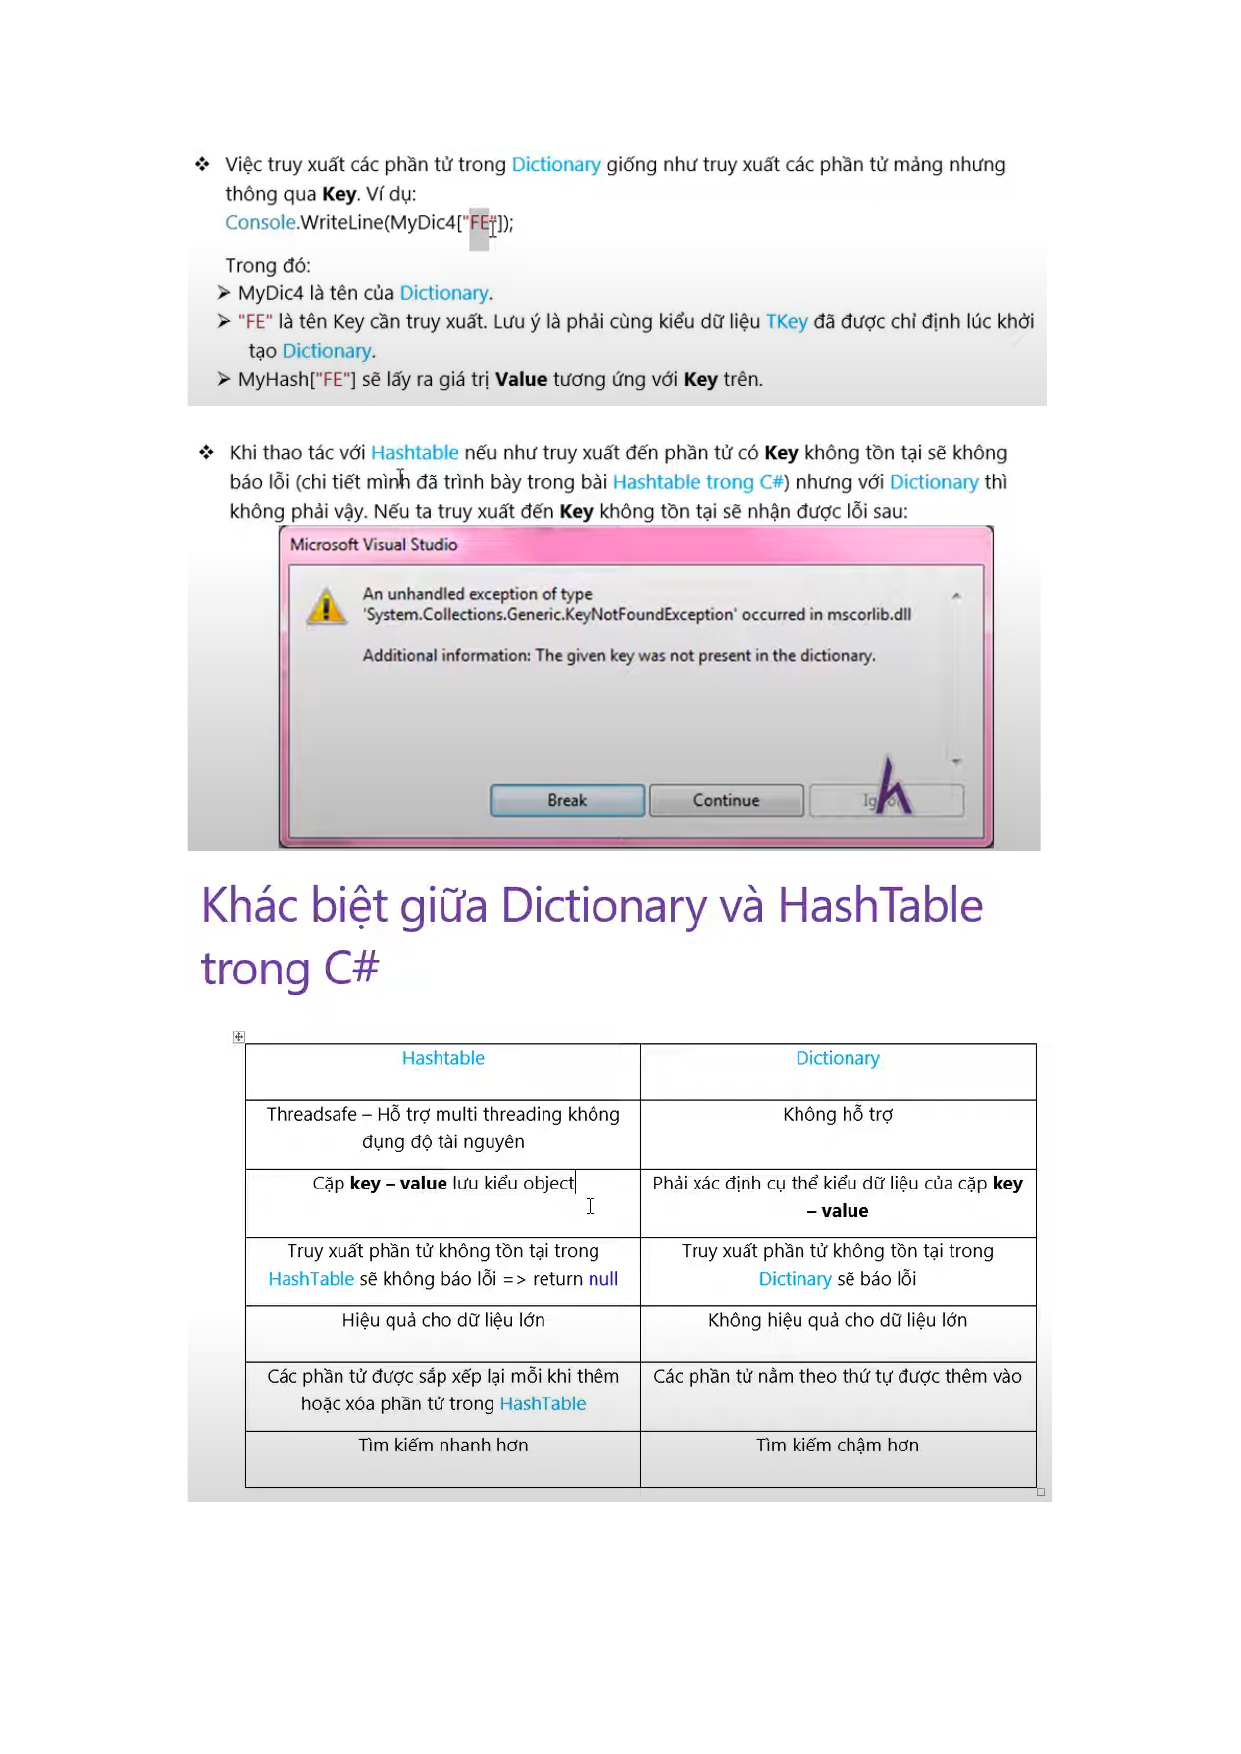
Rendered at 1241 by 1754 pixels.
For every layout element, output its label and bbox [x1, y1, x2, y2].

picture [187, 150, 1047, 406]
picture [187, 430, 1041, 851]
picture [187, 875, 1053, 1502]
